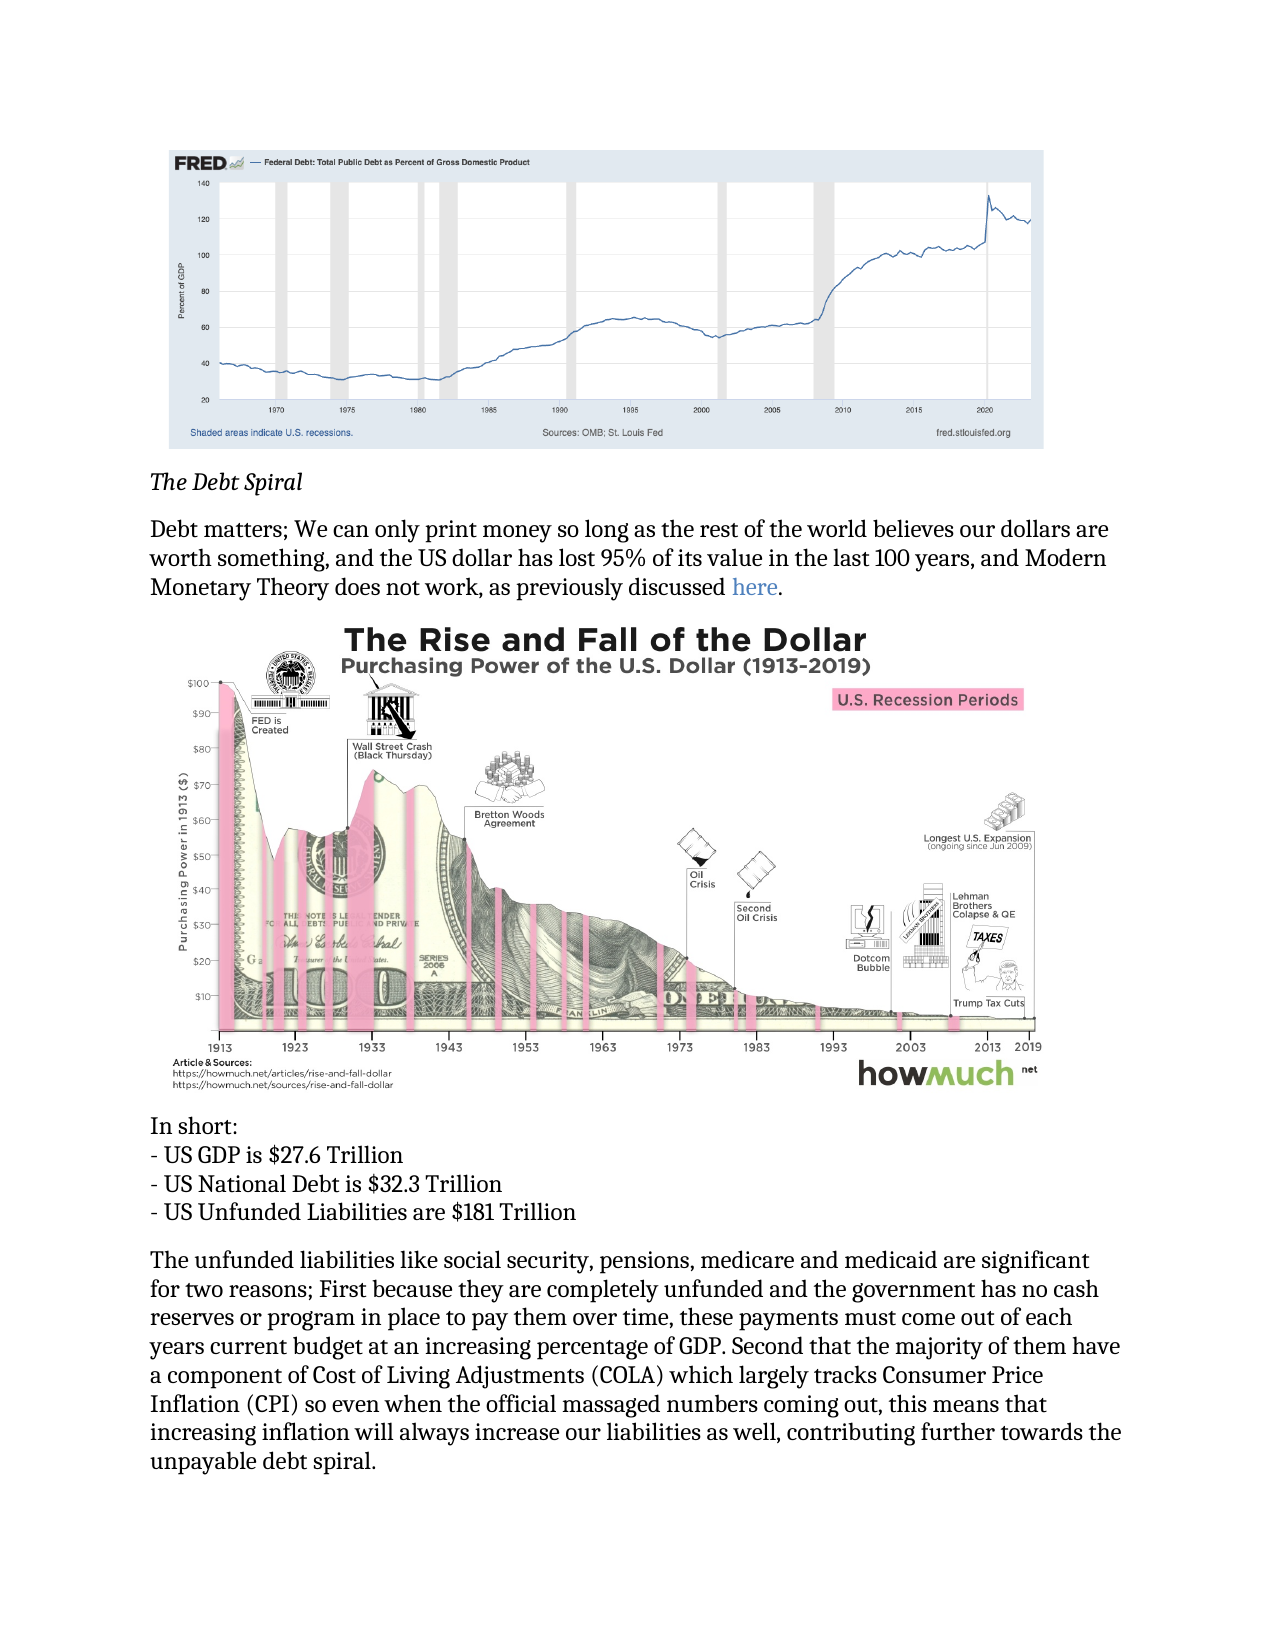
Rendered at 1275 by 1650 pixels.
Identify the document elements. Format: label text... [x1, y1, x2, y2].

text The unfunded liabilities like social security, pensions, medicare and medicaid are significant for two reasons; First because they are completely unfunded and the government has no cash reserves or program in place to pay them over time, these payments must come out of each years current budget at an increasing percentage of GDP. Second that the majority of them have a component of Cost of Living Adjustments (COLA) which largely tracks Consumer Price Inflation (CPI) so even when the official massaged numbers coming out, this means that increasing inflation will always increase our liabilities as well, contributing further towards the unpayable debt spiral. [150, 1246, 1125, 1476]
picture [168, 620, 1044, 1094]
text In short: - US GDP is $27.6 Trillion - US National Debt is $32.3 Trillion - US Unfunded Liabilities are $181 Trillion [150, 1112, 1125, 1227]
picture [168, 150, 1044, 449]
text Debt matters; We can only print money so long as the rest of the world believes our dollars are worth something, and the US dollar has lost 95% of its value in the last 100 years, and Modern Monetary Theory does not work, as previously discussed here. [150, 515, 1125, 601]
text The Debt Spiral [150, 467, 1125, 496]
